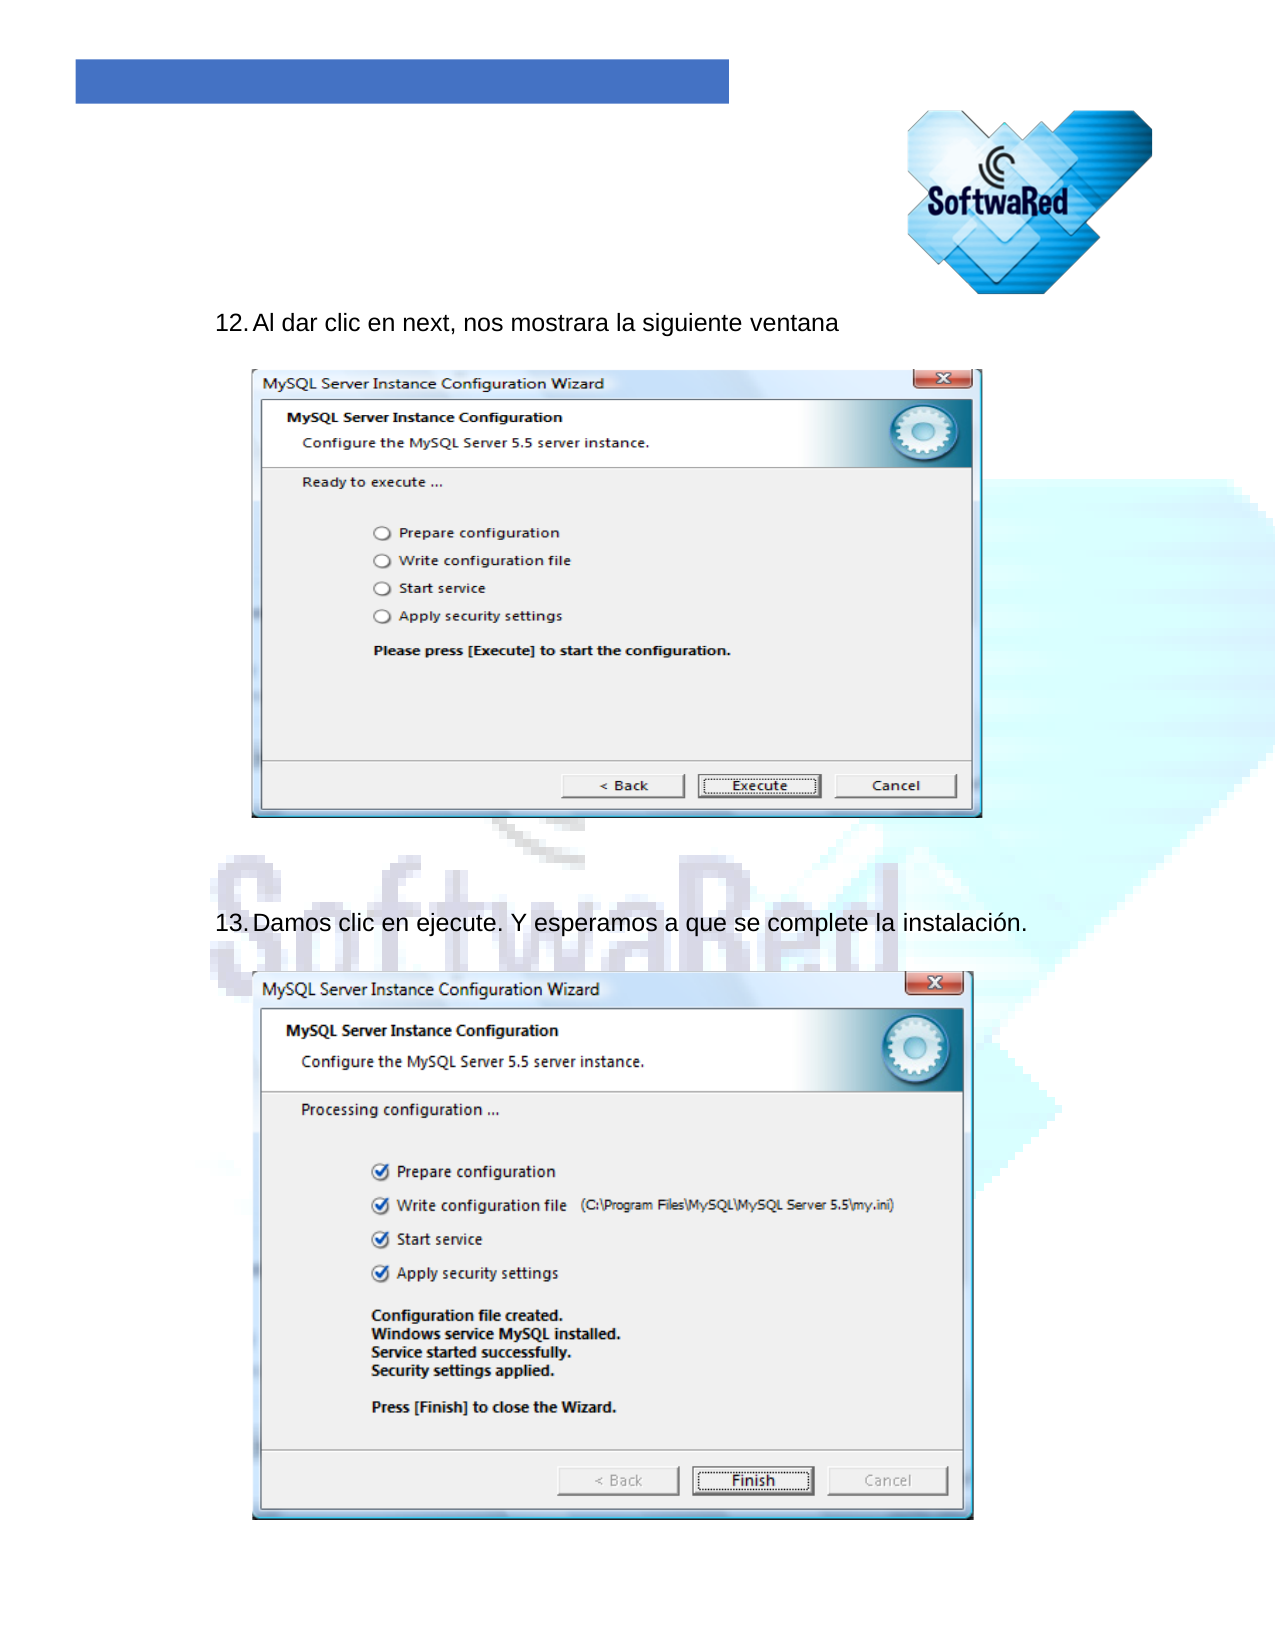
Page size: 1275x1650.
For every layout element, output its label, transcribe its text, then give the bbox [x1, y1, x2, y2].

list Damos clic en ejecute. Y esperamos a que se complete la instalación. [215, 908, 1152, 937]
picture [856, 81, 1153, 304]
list Al dar clic en next, nos mostrara la siguiente ventana [215, 308, 1152, 337]
picture [252, 971, 974, 1520]
picture [251, 369, 983, 818]
